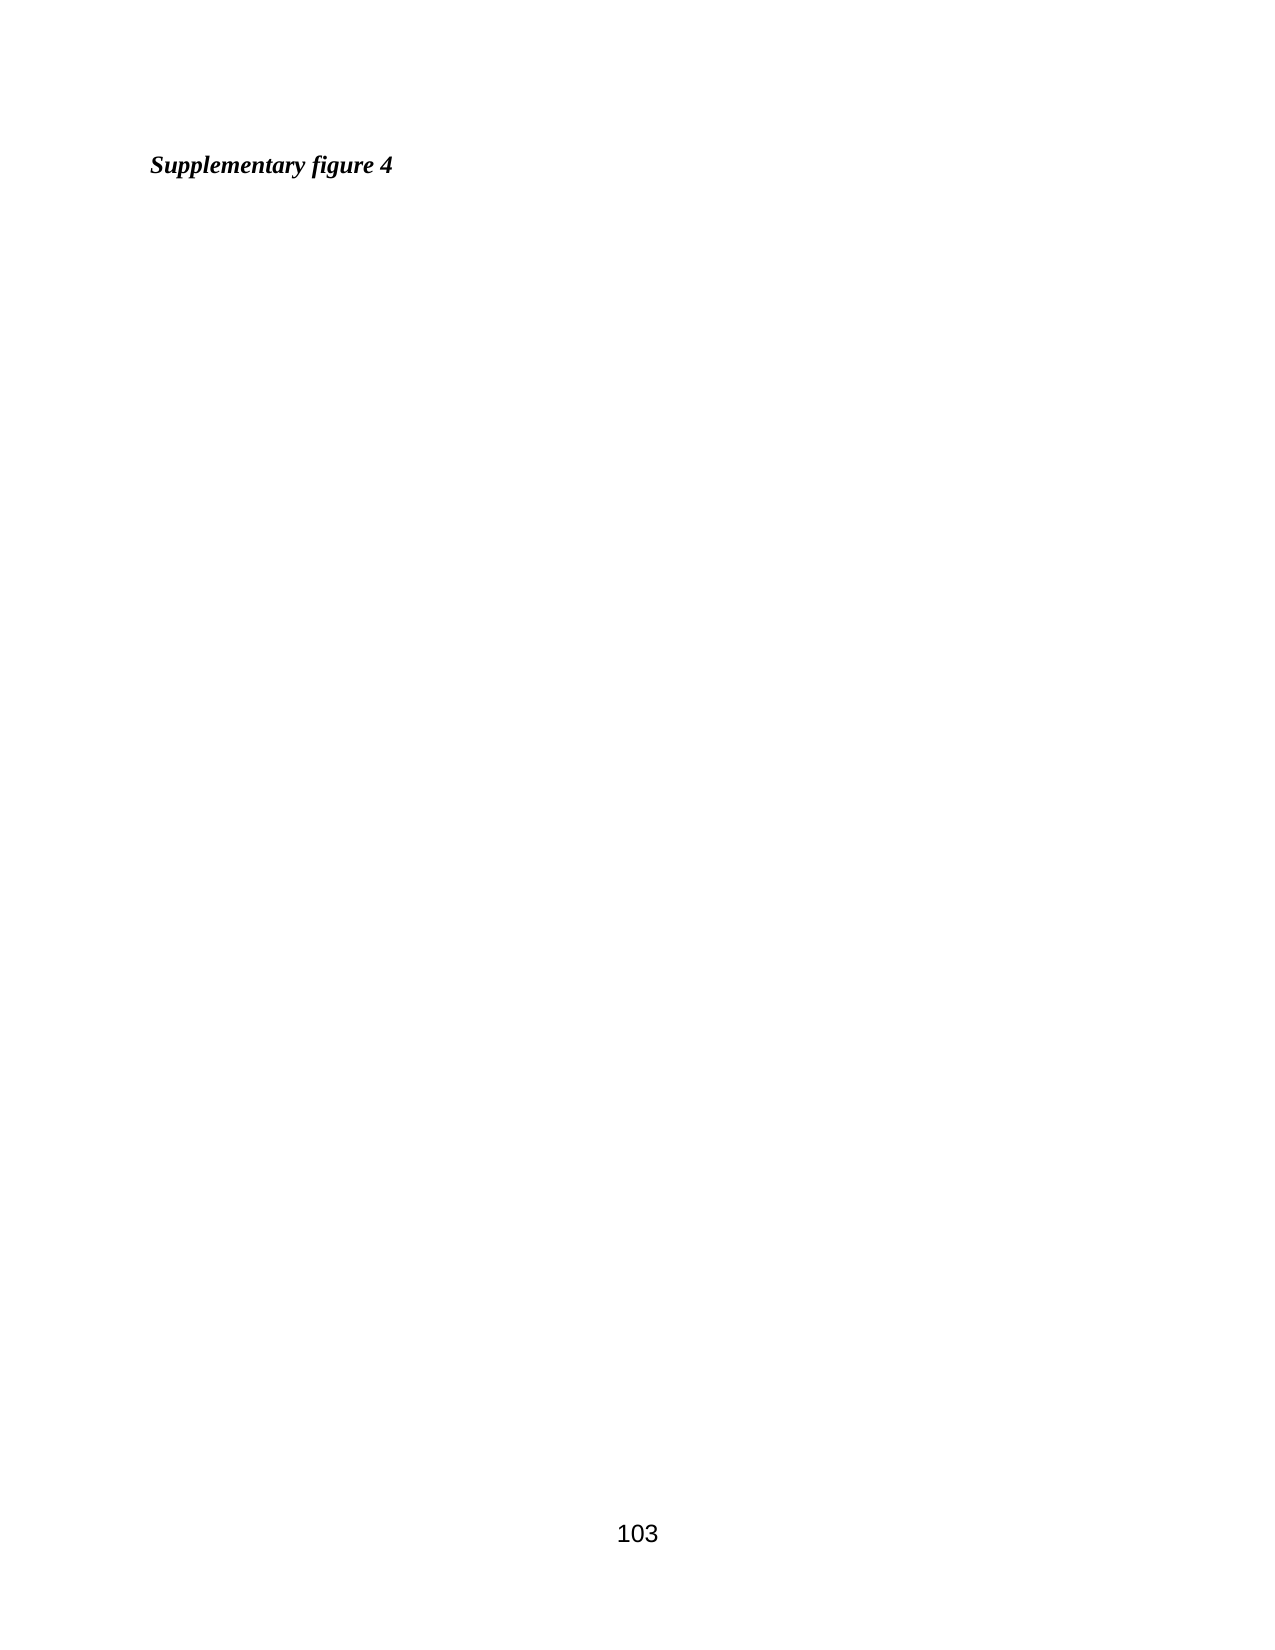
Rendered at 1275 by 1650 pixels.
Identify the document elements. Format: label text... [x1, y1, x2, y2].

subtitle Supplementary figure 4 [150, 150, 1125, 179]
